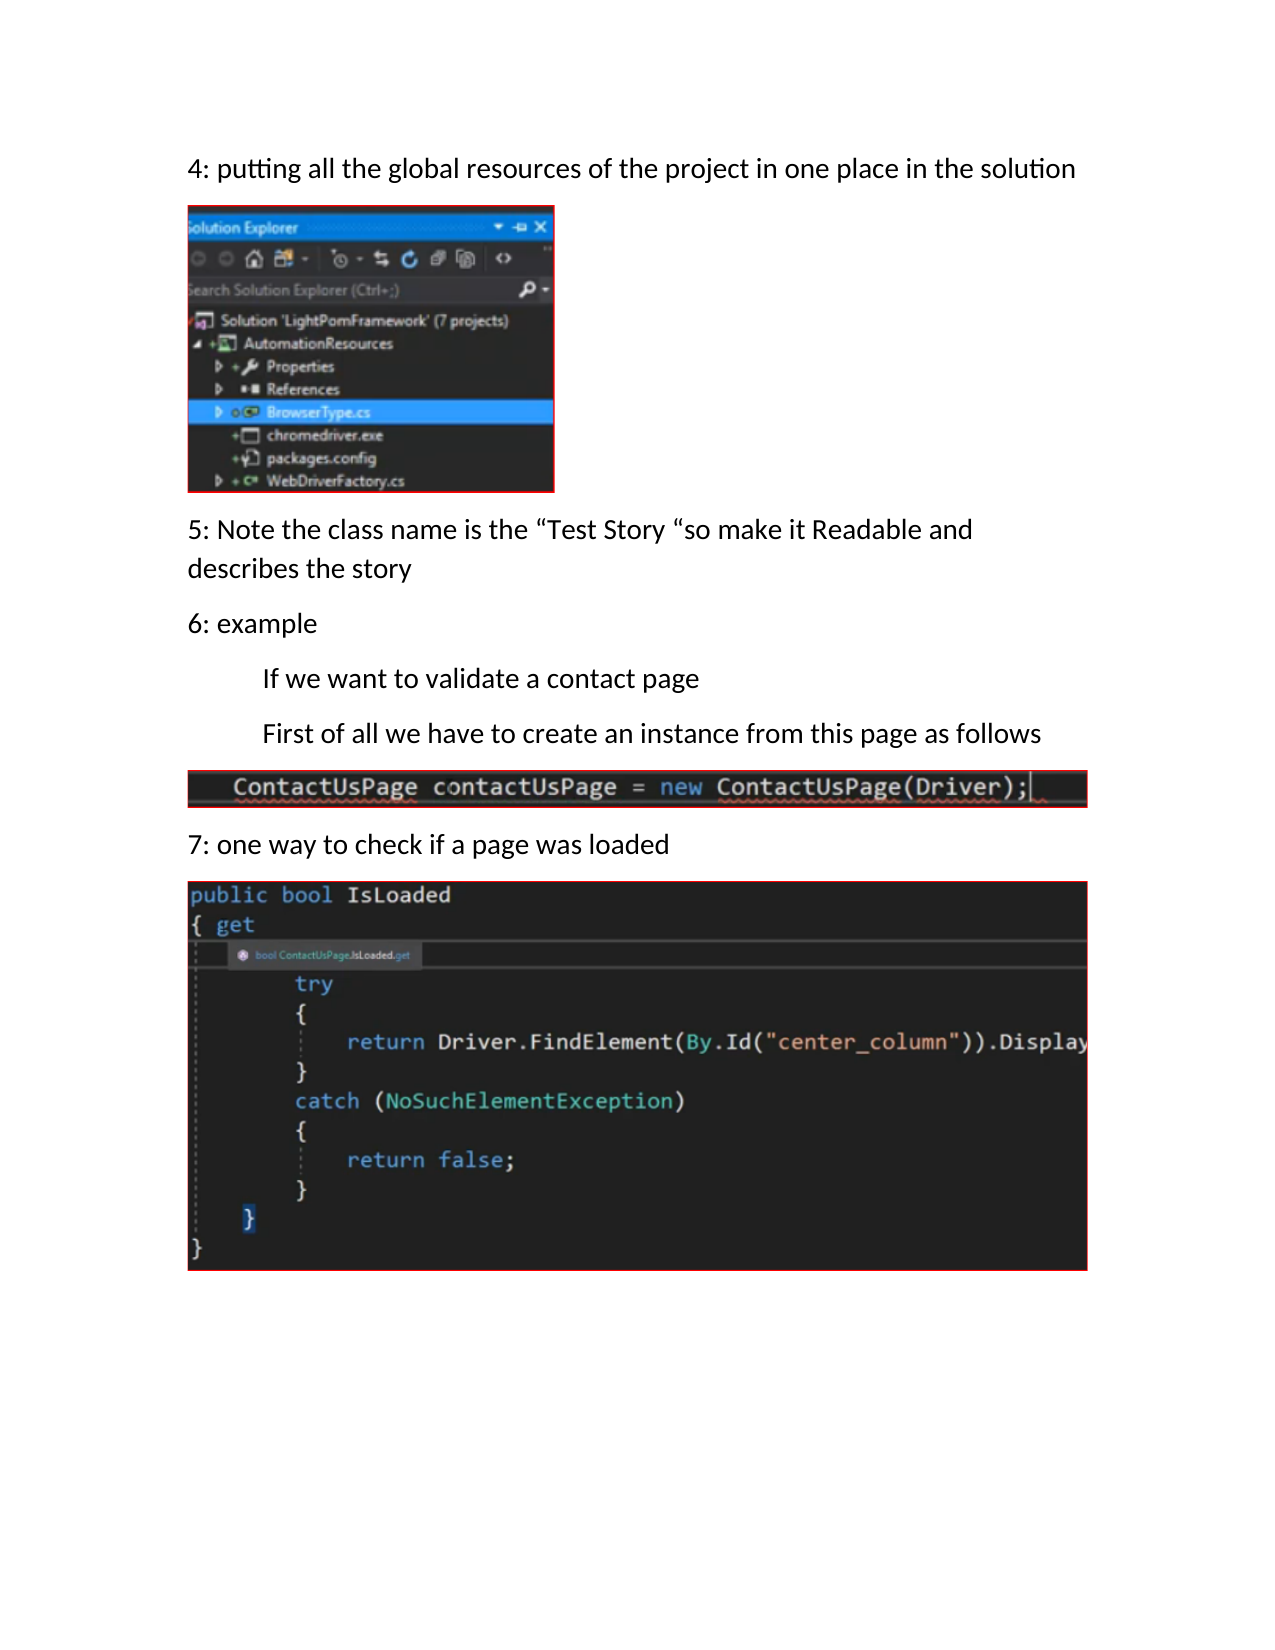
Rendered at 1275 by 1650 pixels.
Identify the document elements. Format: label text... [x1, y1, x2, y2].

text 6: example [187, 605, 1087, 641]
text First of all we have to create an instance from this page as follows [187, 715, 1087, 751]
picture [187, 205, 555, 493]
picture [187, 881, 1088, 1271]
text If we want to validate a contact page [187, 660, 1087, 696]
picture [187, 770, 1088, 808]
text 7: one way to check if a page was loaded [187, 826, 1087, 862]
text 4: putting all the global resources of the project in one place in the solution [187, 150, 1087, 186]
text 5: Note the class name is the “Test Story “so make it Readable and describes the story [187, 511, 1087, 586]
